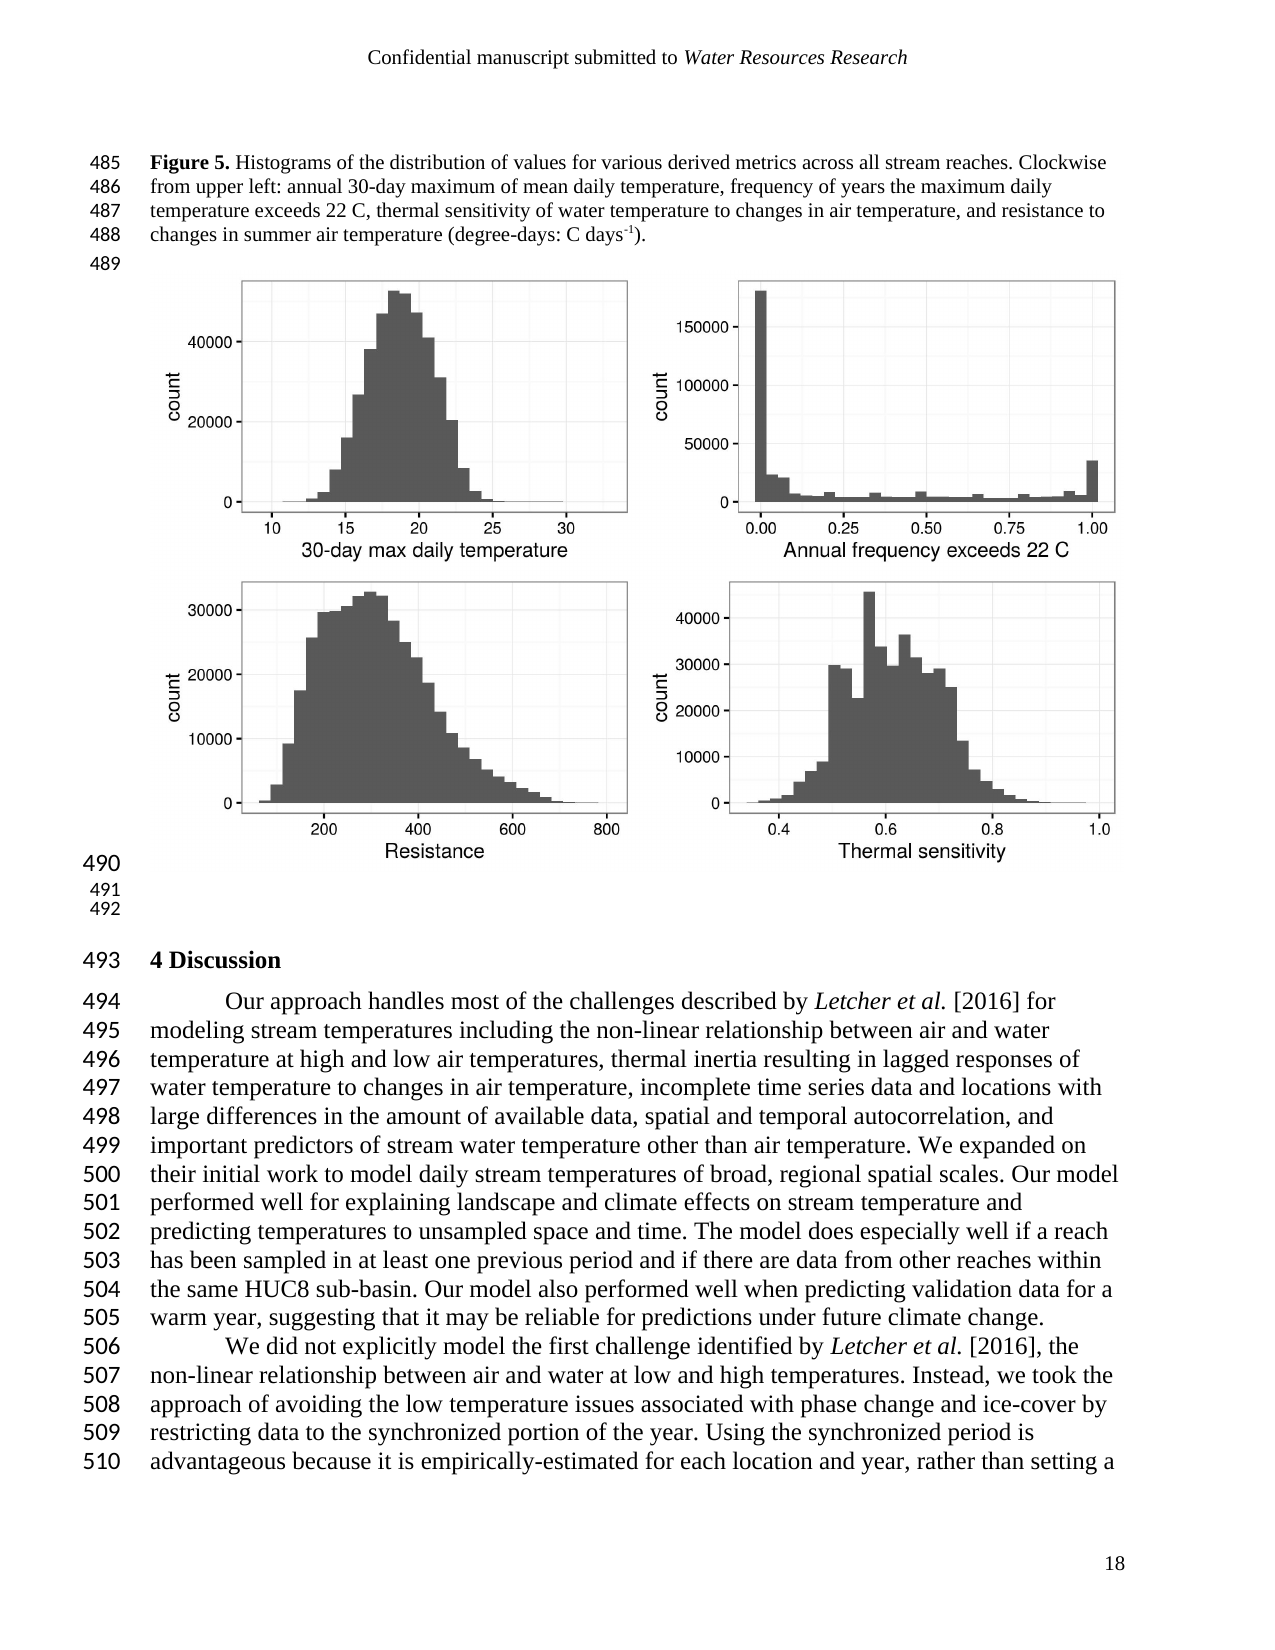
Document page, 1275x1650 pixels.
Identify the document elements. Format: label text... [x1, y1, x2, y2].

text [150, 1331, 1125, 1475]
text Our approach handles most of the challenges described by Letcher et al. [2016] for modeling stream temperatures including the non-linear relationship between air and water temperature at high and low air temperatures, thermal inertia resulting in lagged responses of water temperature to changes in air temperature, incomplete time series data and locations with large differences in the amount of available data, spatial and temporal autocorrelation, and important predictors of stream water temperature other than air temperature. We expanded on their initial work to model daily stream temperatures of broad, regional spatial scales. Our model performed well for explaining landscape and climate effects on stream temperature and predicting temperatures to unsampled space and time. The model does especially well if a reach has been sampled in at least one previous period and if there are data from other reaches within the same HUC8 sub-basin. Our model also performed well when predicting validation data for a warm year, suggesting that it may be reliable for predictions under future climate change. [150, 986, 1125, 1331]
text Figure 5. Histograms of the distribution of values for various derived metrics across all stream reaches. Clockwise from upper left: annual 30-day maximum of mean daily temperature, frequency of years the maximum daily temperature exceeds 22 C, thermal sensitivity of water temperature to changes in air temperature, and resistance to changes in summer air temperature (degree-days: C days-1). [150, 150, 1125, 246]
picture [150, 270, 1125, 872]
subtitle 4 Discussion [150, 945, 1125, 974]
